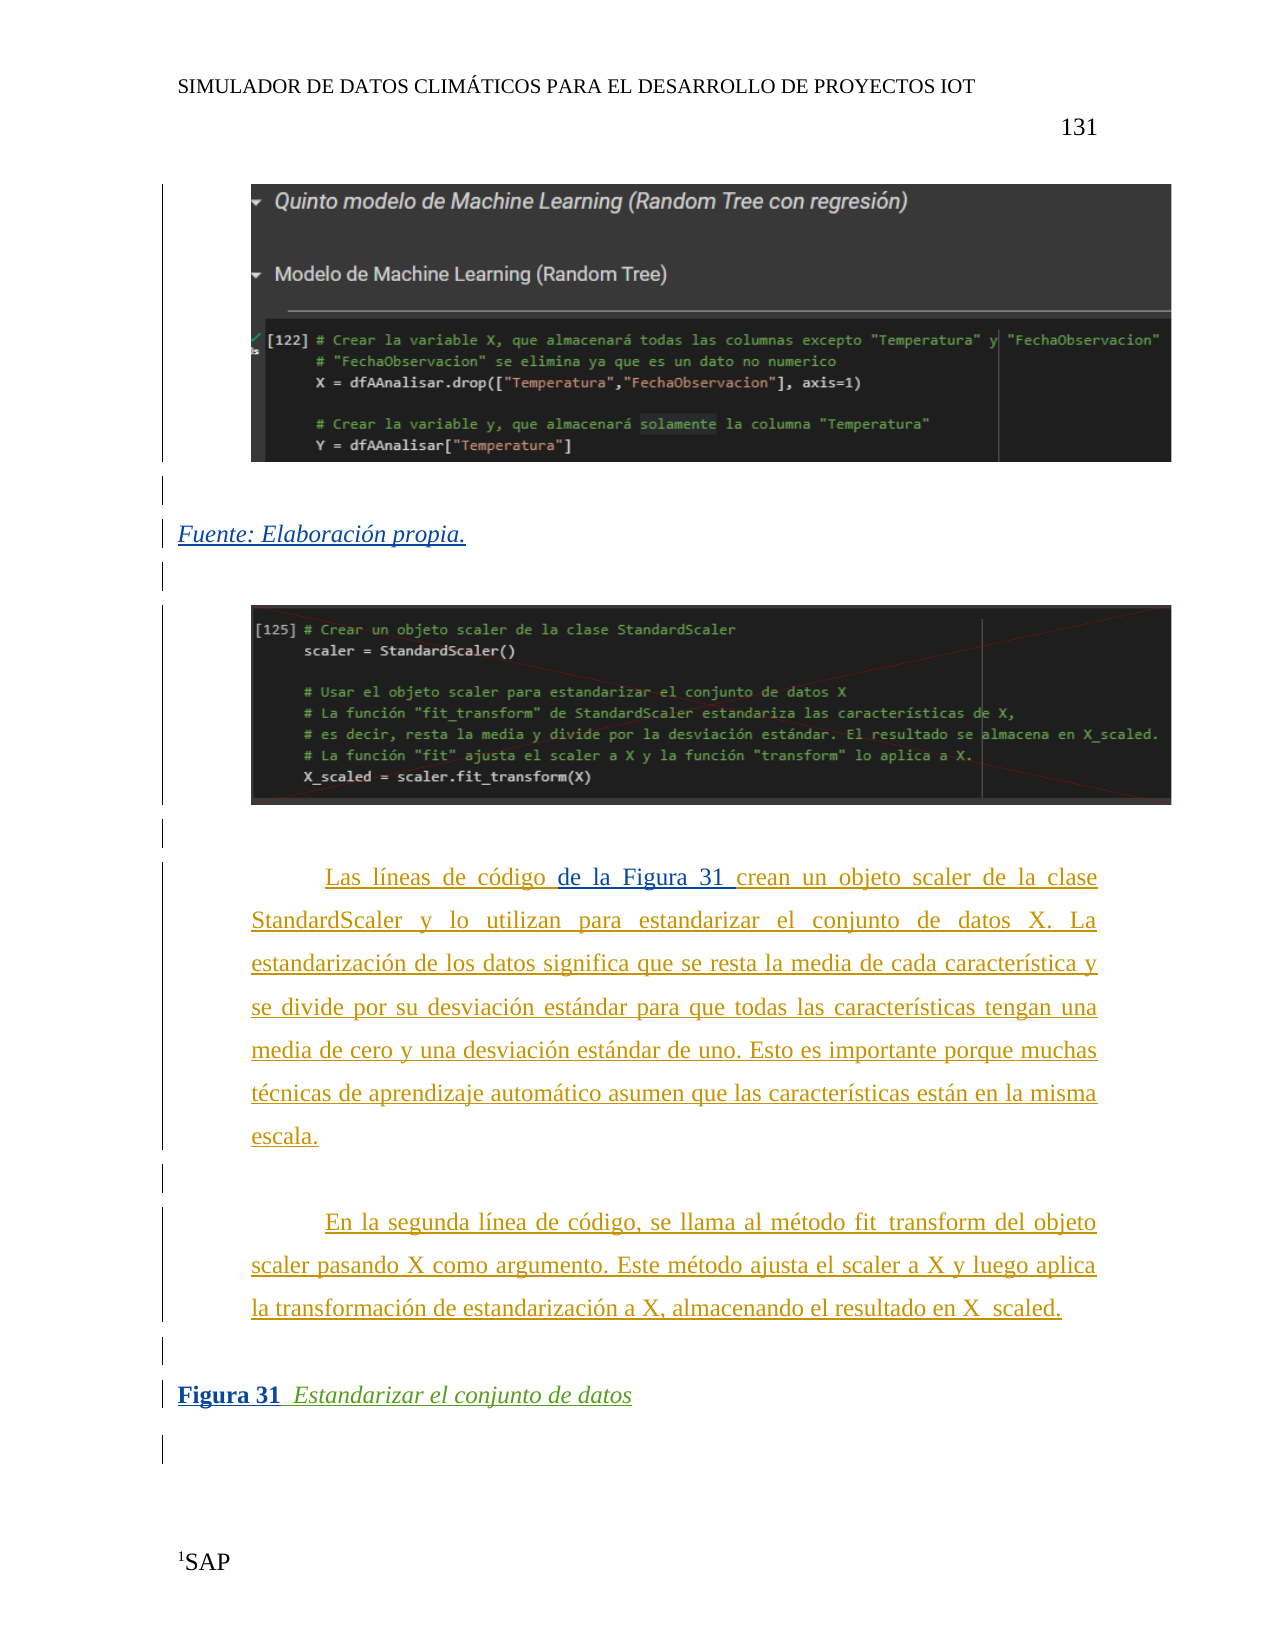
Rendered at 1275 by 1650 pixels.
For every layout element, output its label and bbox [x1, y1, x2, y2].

picture [251, 184, 1172, 462]
picture [255, 706, 1168, 805]
picture [717, 606, 1172, 804]
picture [255, 605, 1167, 704]
picture [251, 606, 706, 804]
